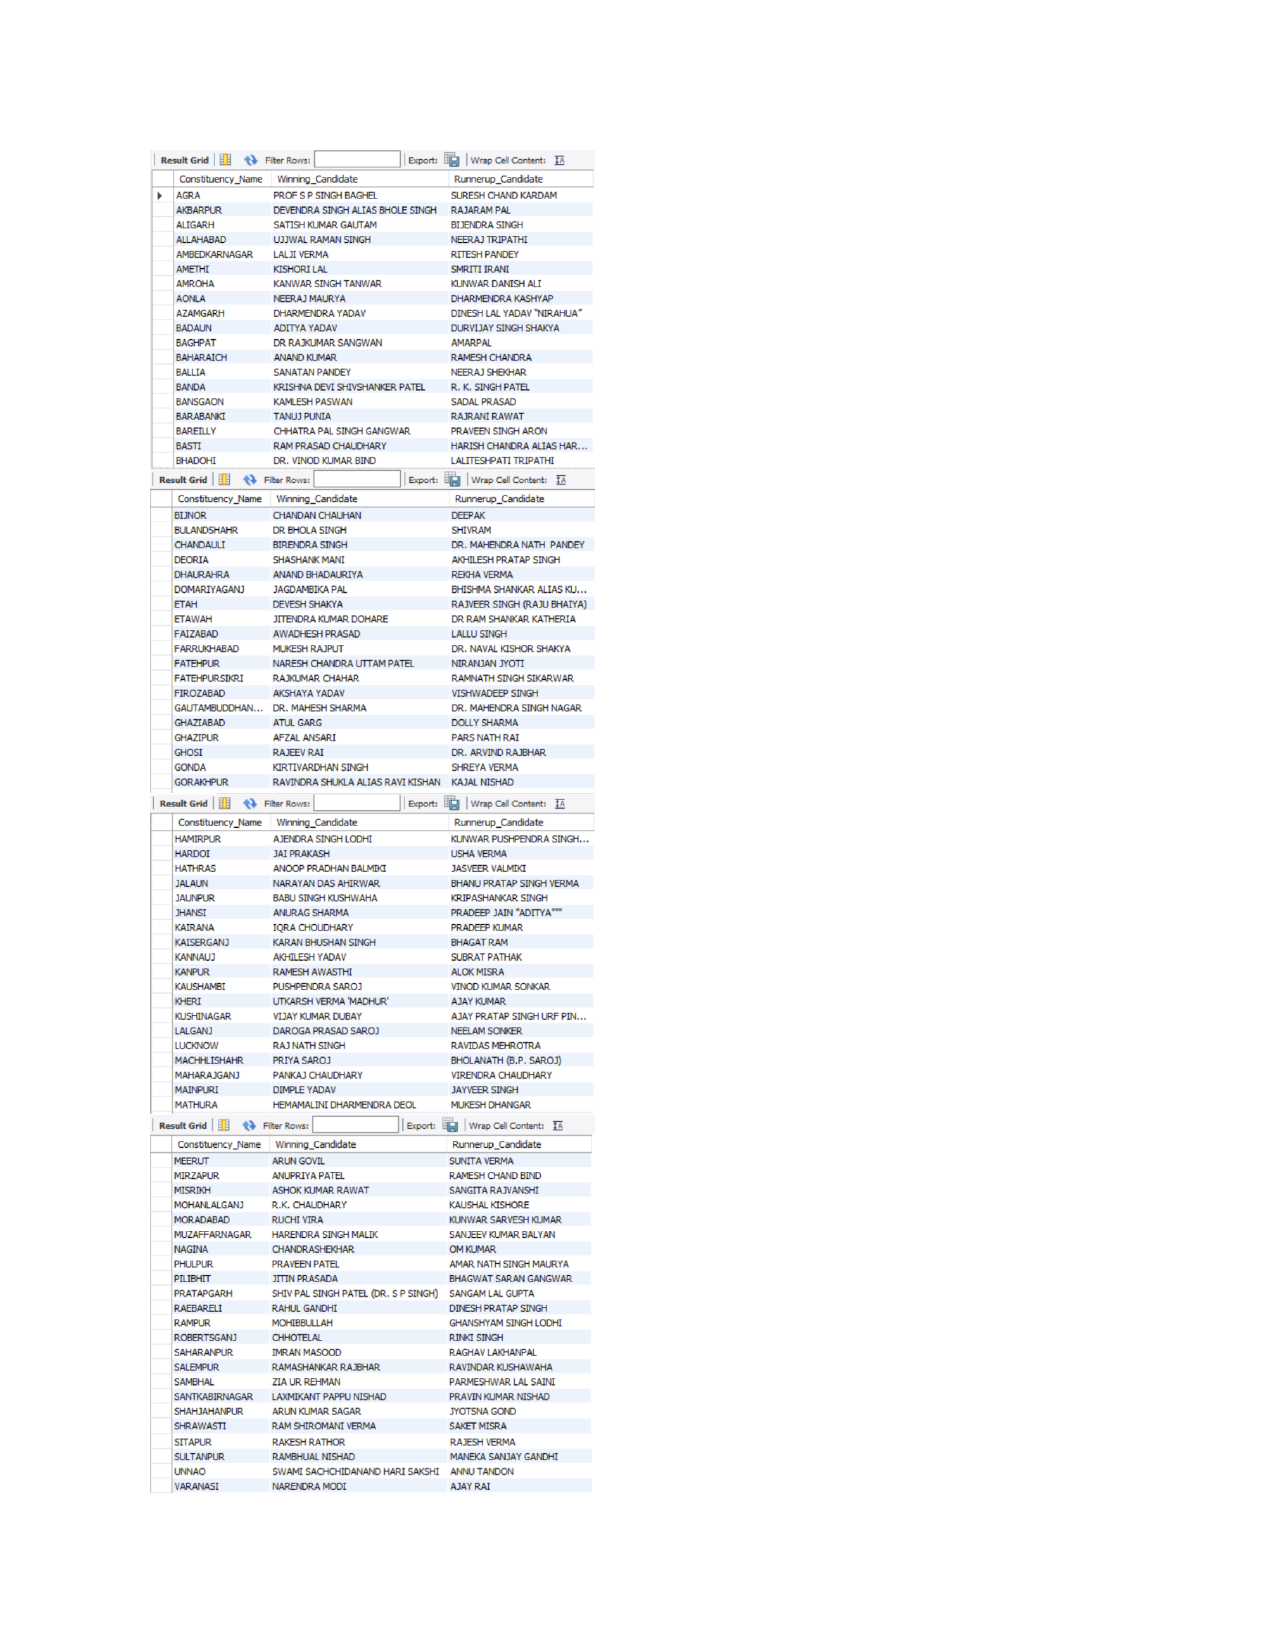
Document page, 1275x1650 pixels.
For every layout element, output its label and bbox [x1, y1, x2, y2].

picture [150, 150, 910, 1500]
